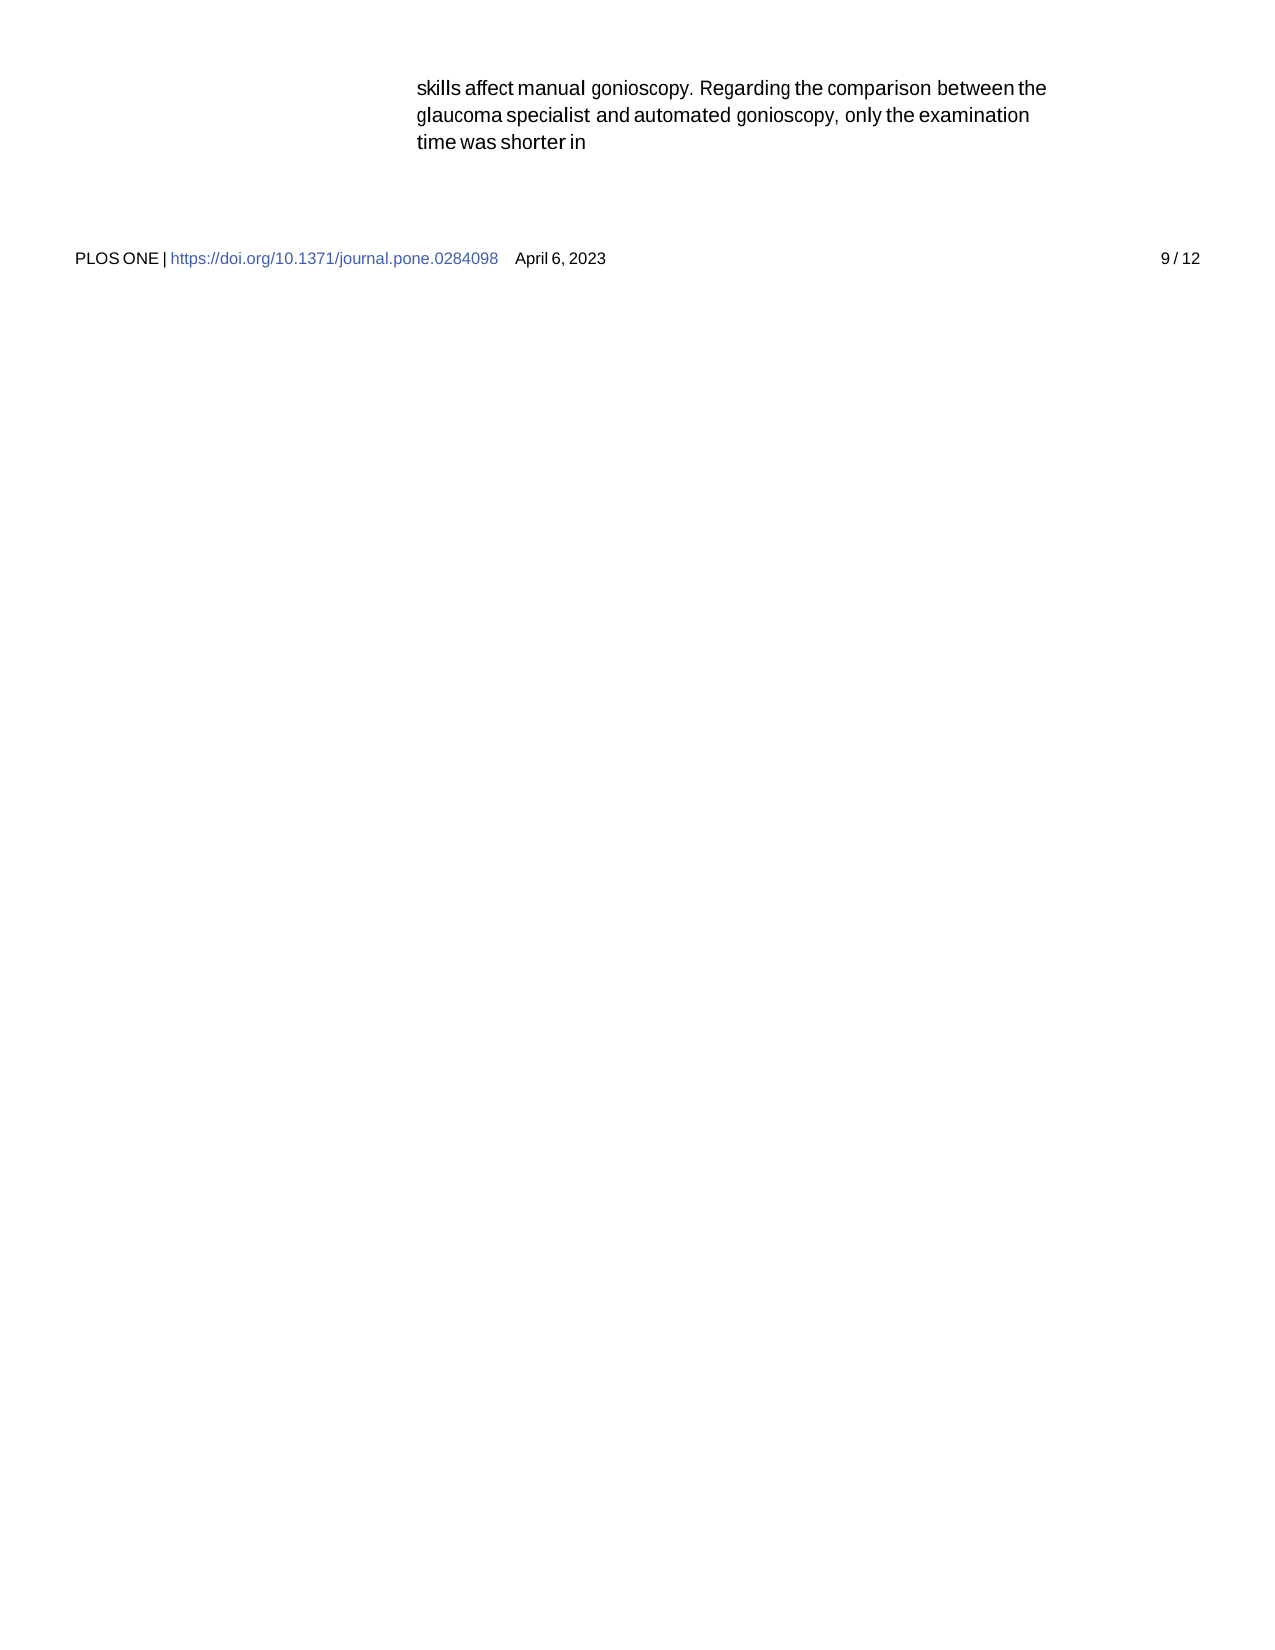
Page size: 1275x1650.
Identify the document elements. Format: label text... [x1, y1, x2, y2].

text PLOSONE|https://doi.org/10.1371/journal.pone.0284098 April6,2023 9/12 [75, 249, 1202, 268]
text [417, 76, 1197, 153]
